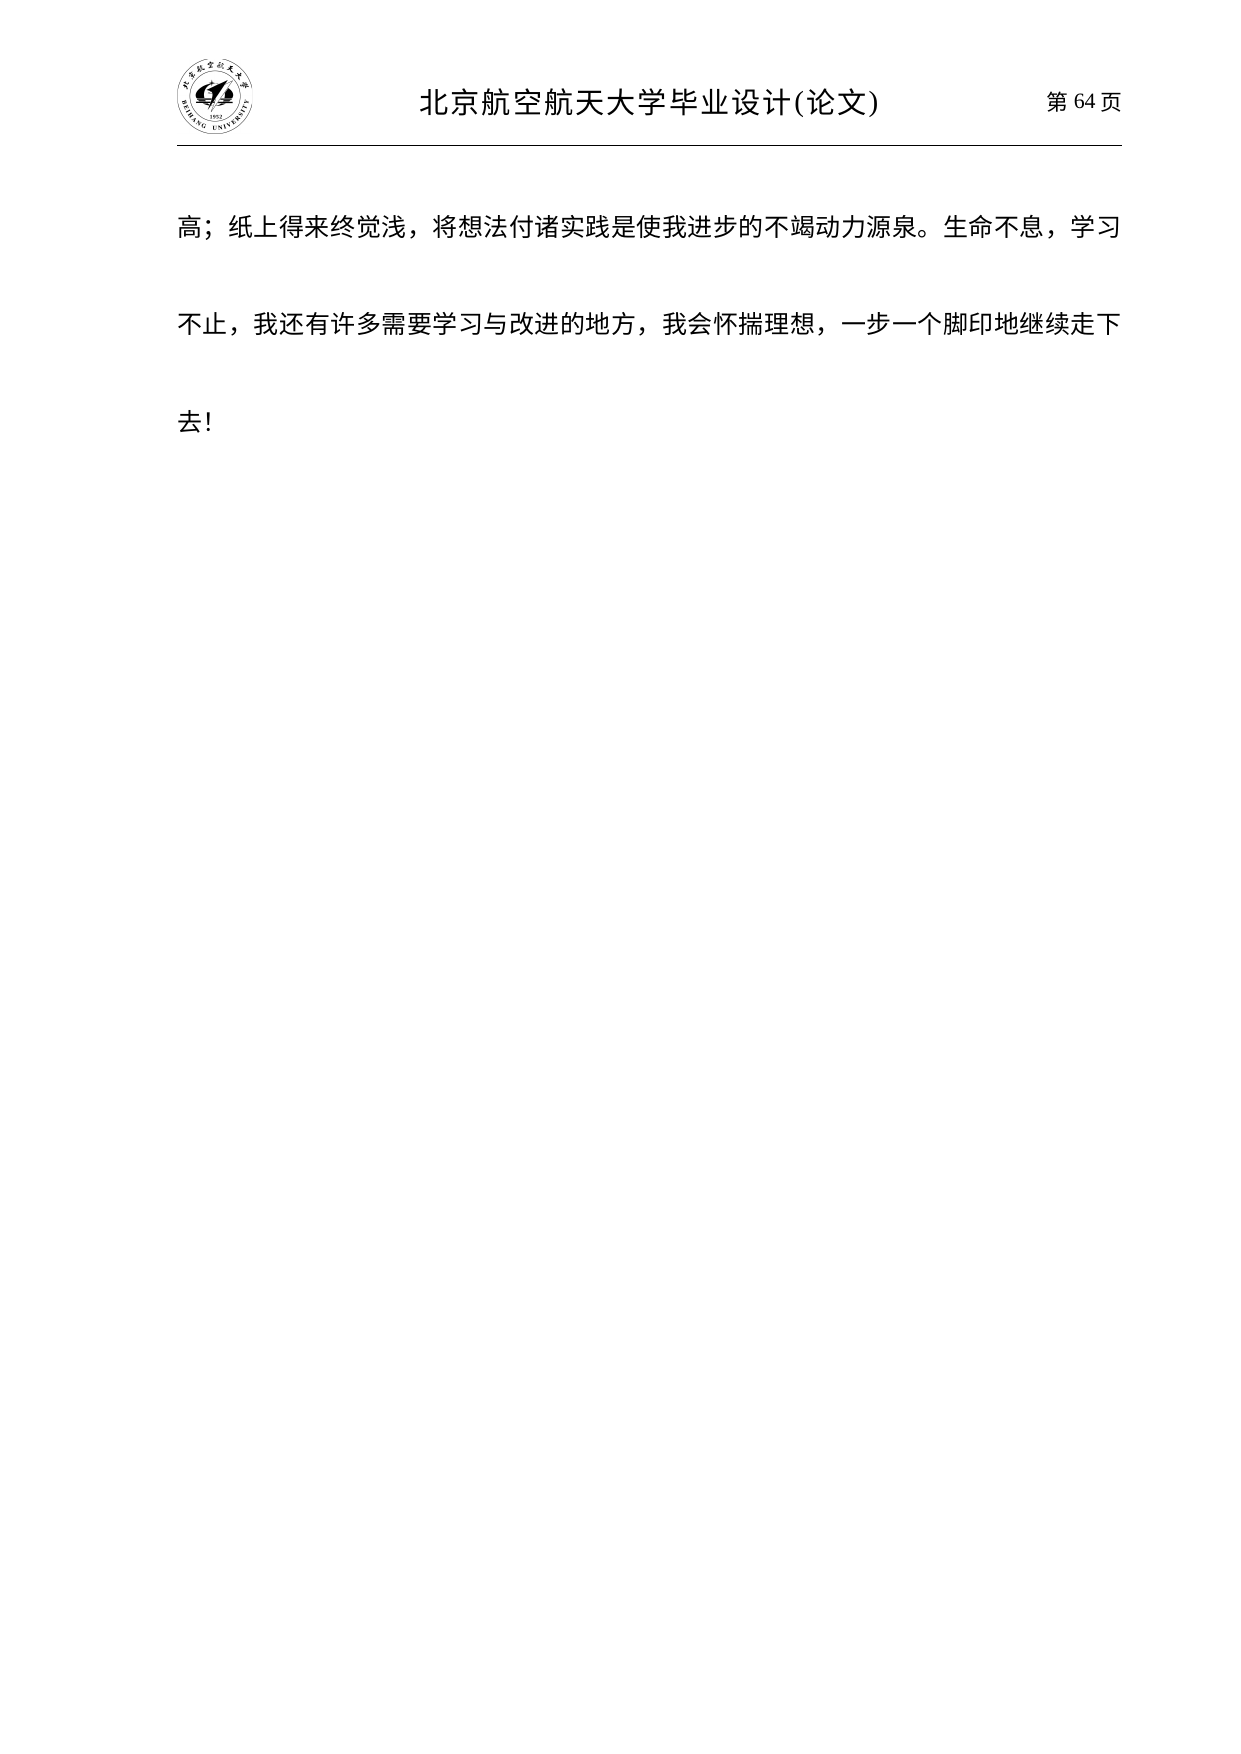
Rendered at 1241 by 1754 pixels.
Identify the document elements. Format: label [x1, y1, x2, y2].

text [177, 193, 1122, 453]
picture [177, 59, 253, 134]
